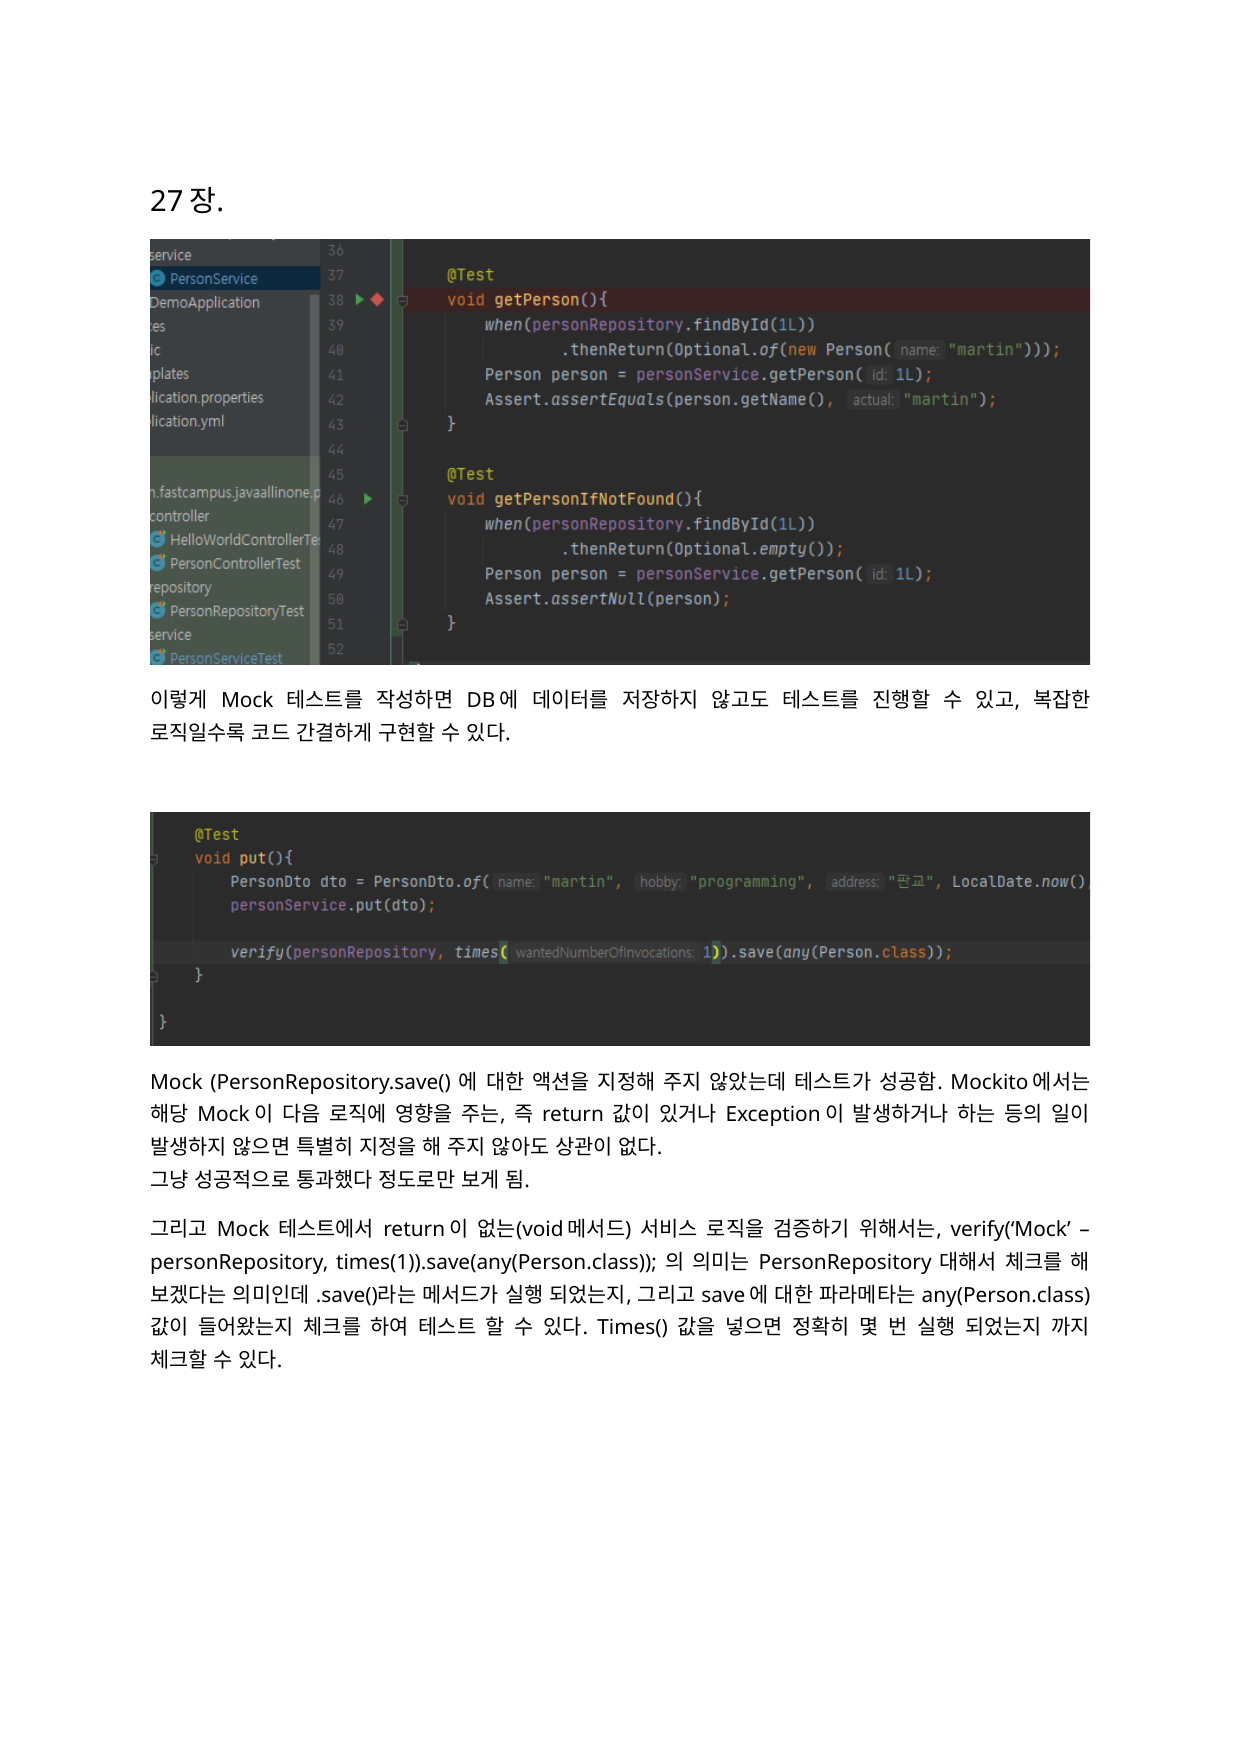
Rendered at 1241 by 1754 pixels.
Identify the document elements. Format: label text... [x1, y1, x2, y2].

subtitle 27장. [150, 177, 1090, 219]
picture [150, 239, 1091, 665]
text Mock (PersonRepository.save() 에 대한 액션을 지정해 주지 않았는데 테스트가 성공함. Mockito에서는 해당 Mock이 다음 로직에 영향을 주는, 즉 return 값이 있거나 Exception이 발생하거나 하는 등의 일이 발생하지 않으면 특별히 지정을 해 주지 않아도 상관이 없다. 그냥 성공적으로 통과했다 정도로만 보게 됨. [150, 1065, 1090, 1193]
text 이렇게 Mock 테스트를 작성하면 DB에 데이터를 저장하지 않고도 테스트를 진행할 수 있고, 복잡한 로직일수록 코드 간결하게 구현할 수 있다. [150, 683, 1090, 746]
subtitle 그리고 Mock 테스트에서 return이 없는(void메서드) 서비스 로직을 검증하기 위해서는, verify(‘Mock’ – personRepository, times(1)).save(any(Person.class)); 의 의미는 PersonRepository 대해서 체크를 해 보겠다는 의미인데 .save()라는 메서드가 실행 되었는지, 그리고 save에 대한 파라메타는 any(Person.class) 값이 들어왔는지 체크를 하여 테스트 할 수 있다. Times() 값을 넣으면 정확히 몇 번 실행 되었는지 까지 체크할 수 있다. [150, 1212, 1090, 1373]
picture [150, 812, 1091, 1046]
